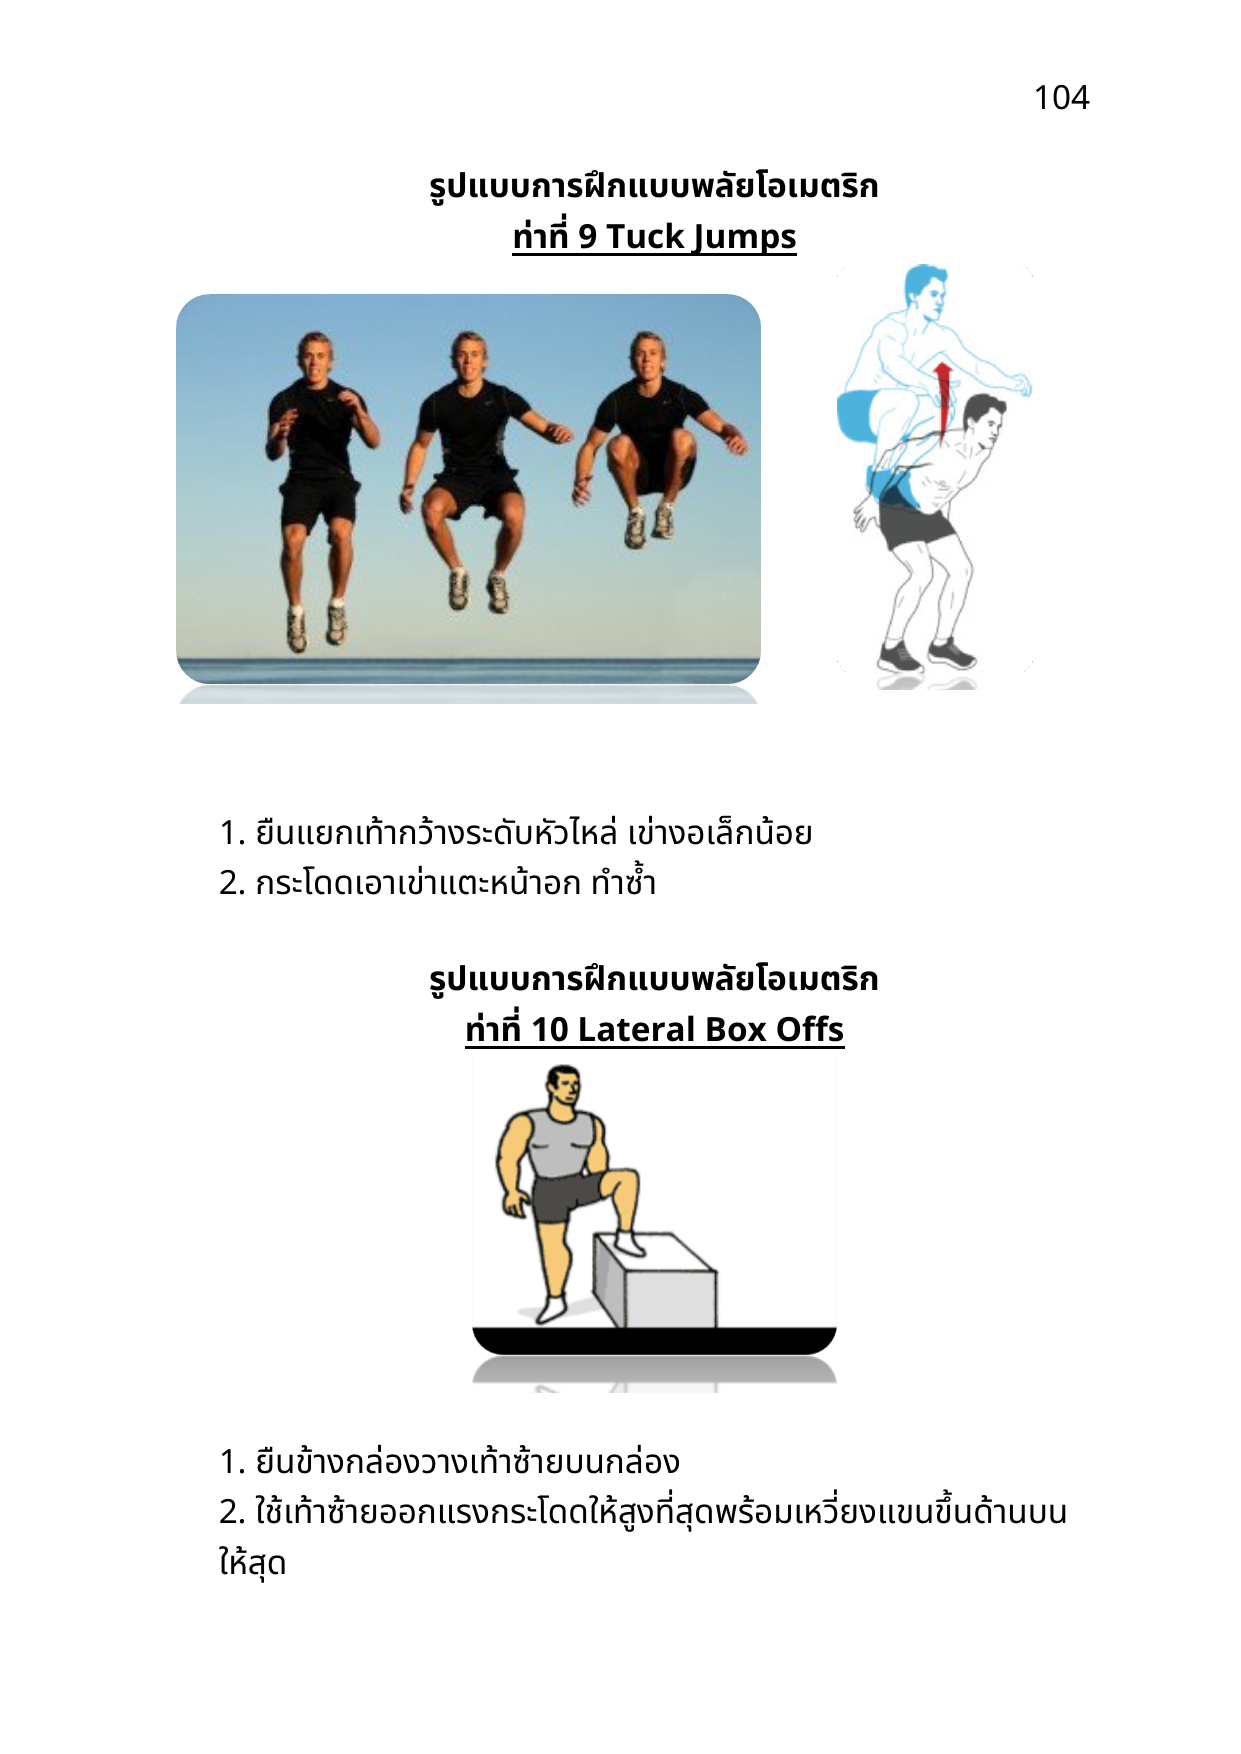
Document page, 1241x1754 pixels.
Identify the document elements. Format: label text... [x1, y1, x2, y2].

picture [470, 1056, 838, 1393]
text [218, 1438, 1090, 1589]
text รูปแบบการฝึกแบบพลัยโอเมตริก [218, 162, 1090, 213]
text 1. ยืนแยกเท้ากว้างระดับหัวไหล่ เข่างอเล็กน้อย 2. กระโดดเอาเข่าแตะหน้าอก ทำซ้ำ [218, 808, 1090, 910]
picture [173, 294, 763, 704]
text ท่าที่ 9 Tuck Jumps [218, 213, 1090, 263]
picture [835, 264, 1034, 690]
text ท่าที่ 10 Lateral Box Offs [218, 1006, 1090, 1056]
text รูปแบบการฝึกแบบพลัยโอเมตริก [218, 955, 1090, 1006]
